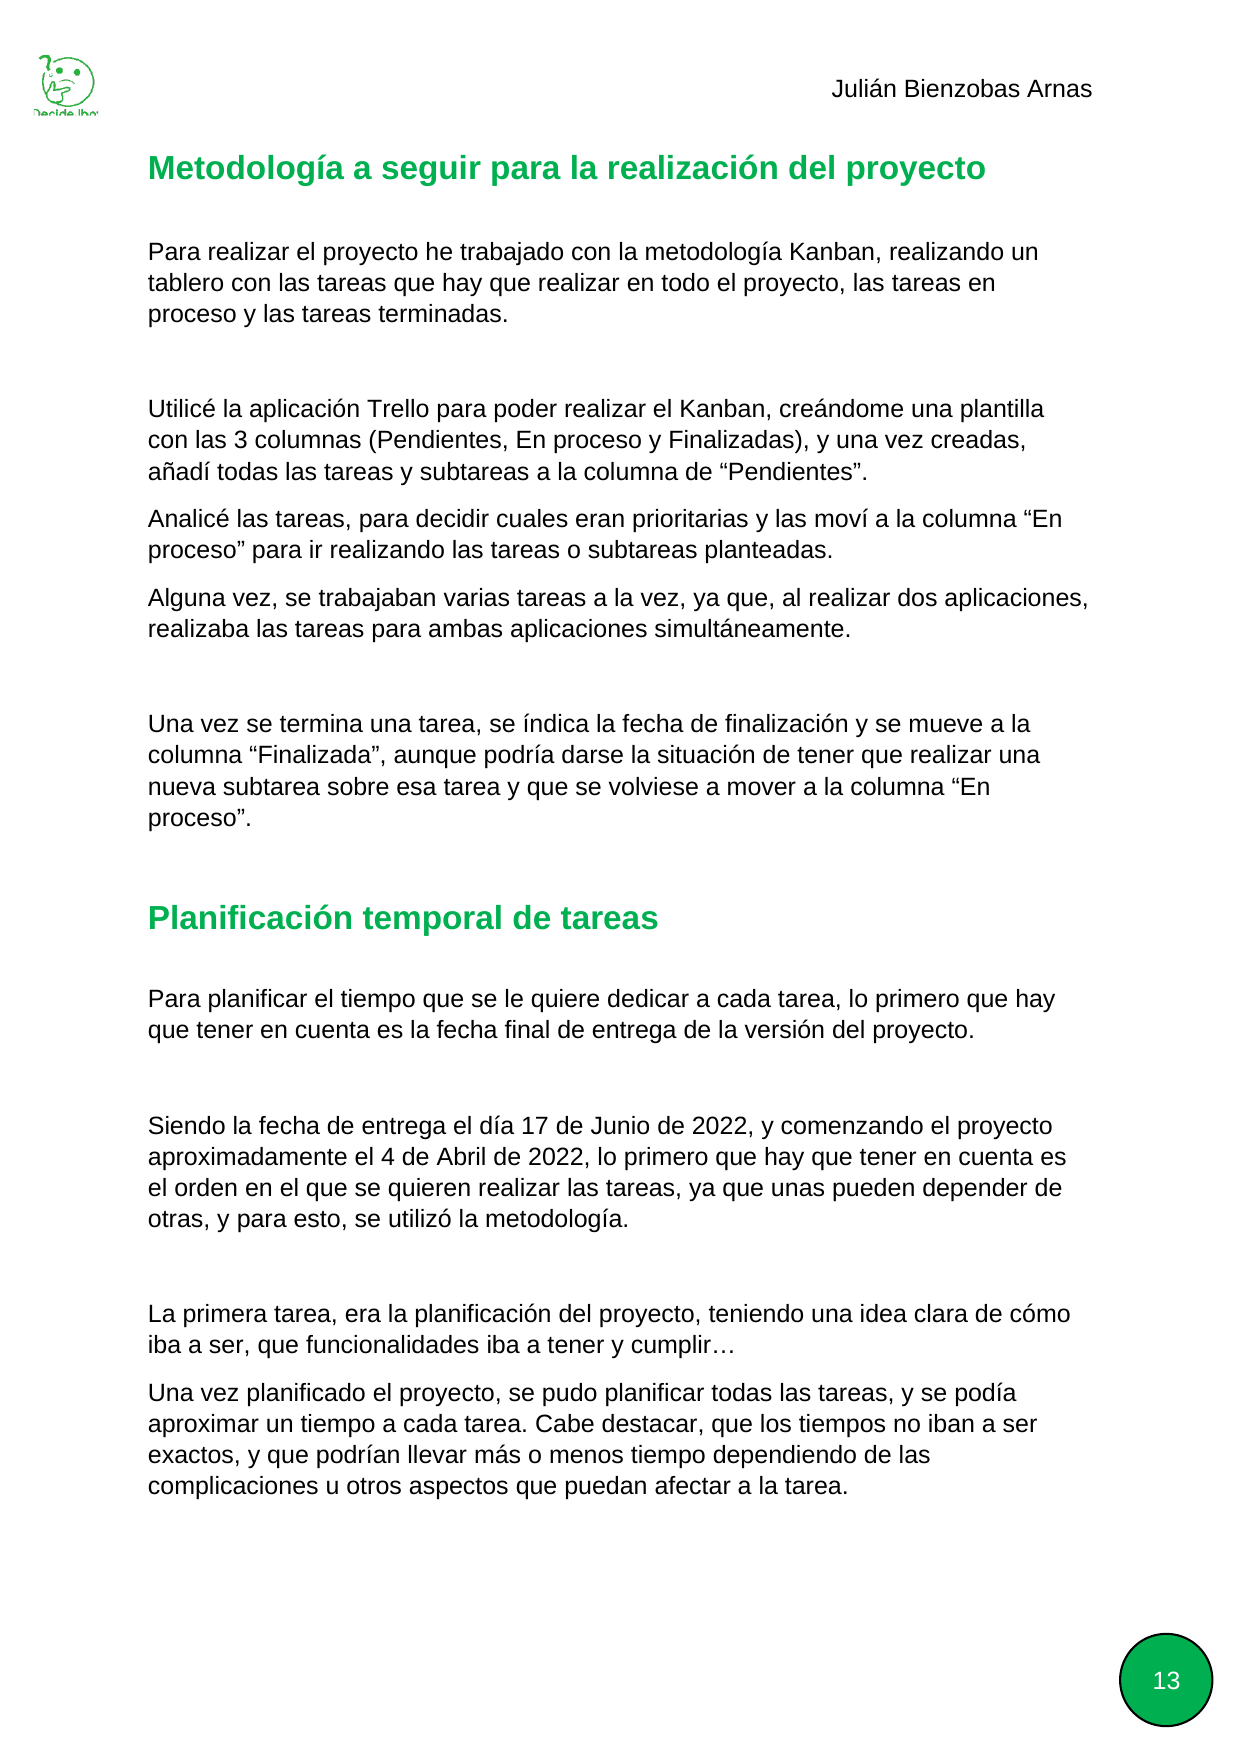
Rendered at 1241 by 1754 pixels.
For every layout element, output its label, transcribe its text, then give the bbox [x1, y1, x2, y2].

text La primera tarea, era la planificación del proyecto, teniendo una idea clara de cómo iba a ser, que funcionalidades iba a tener y cumplir… [148, 1299, 1092, 1359]
subtitle Planificación temporal de tareas [148, 898, 1092, 936]
text Una vez se termina una tarea, se índica la fecha de finalización y se mueve a la columna “Finalizada”, aunque podría darse la situación de tener que realizar una nueva subtarea sobre esa tarea y que se volviese a mover a la columna “En proceso”. [148, 709, 1092, 831]
text Una vez planificado el proyecto, se pudo planificar todas las tareas, y se podía aproximar un tiempo a cada tarea. Cabe destacar, que los tiempos no iban a ser exactos, y que podrían llevar más o menos tiempo dependiendo de las complicaciones u otros aspectos que puedan afectar a la tarea. [148, 1378, 1092, 1500]
text Alguna vez, se trabajaban varias tareas a la vez, ya que, al realizar dos aplicaciones, realizaba las tareas para ambas aplicaciones simultáneamente. [148, 583, 1092, 643]
subtitle Metodología a seguir para la realización del proyecto [148, 148, 1092, 186]
text Utilicé la aplicación Trello para poder realizar el Kanban, creándome una plantilla con las 3 columnas (Pendientes, En proceso y Finalizadas), y una vez creadas, añadí todas las tareas y subtareas a la columna de “Pendientes”. [148, 394, 1092, 485]
picture [32, 55, 99, 114]
text Para planificar el tiempo que se le quiere dedicar a cada tarea, lo primero que hay que tener en cuenta es la fecha final de entrega de la versión del proyecto. [148, 984, 1092, 1044]
text Para realizar el proyecto he trabajado con la metodología Kanban, realizando un tablero con las tareas que hay que realizar en todo el proyecto, las tareas en proceso y las tareas terminadas. [148, 237, 1092, 328]
text Analicé las tareas, para decidir cuales eran prioritarias y las moví a la columna “En proceso” para ir realizando las tareas o subtareas planteadas. [148, 504, 1092, 564]
text Siendo la fecha de entrega el día 17 de Junio de 2022, y comenzando el proyecto aproximadamente el 4 de Abril de 2022, lo primero que hay que tener en cuenta es el orden en el que se quieren realizar las tareas, ya que unas pueden depender de otras, y para esto, se utilizó la metodología. [148, 1111, 1092, 1233]
